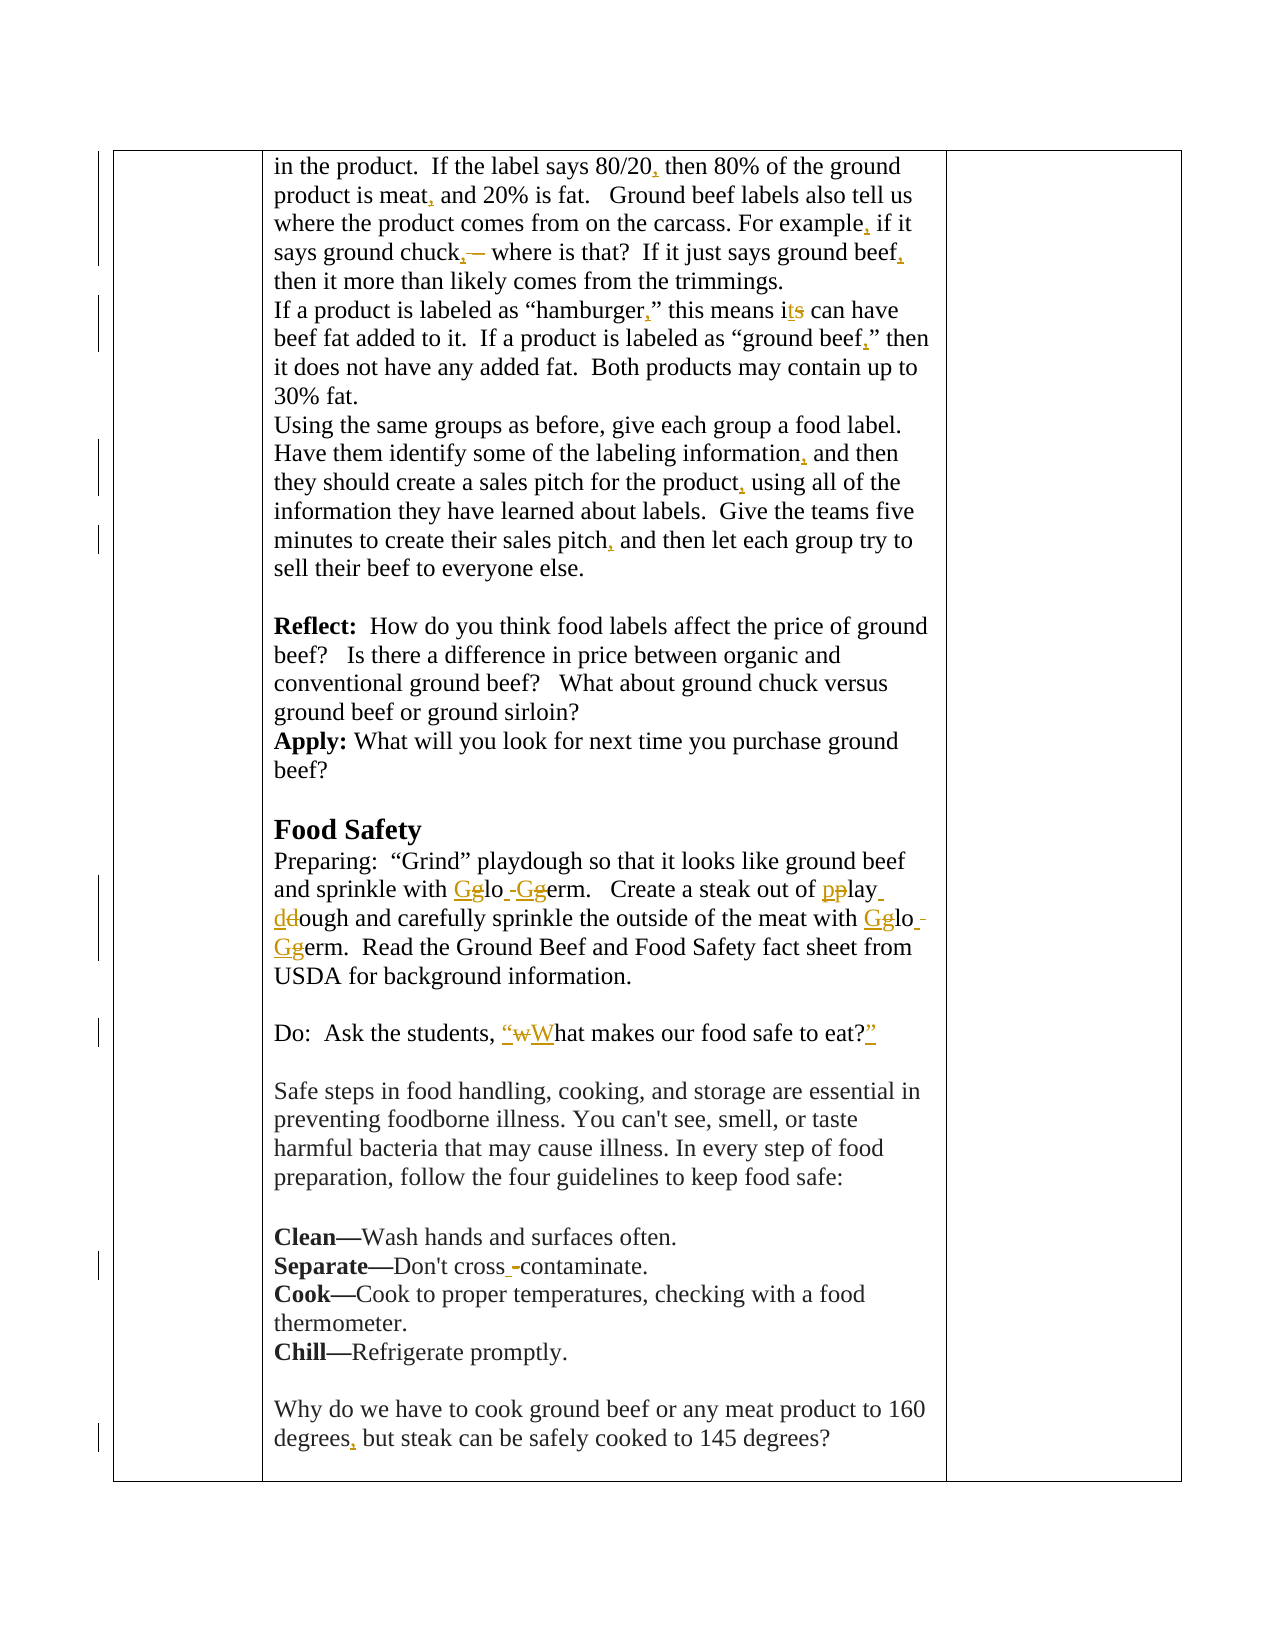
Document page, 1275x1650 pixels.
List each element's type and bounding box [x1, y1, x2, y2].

table_cell [263, 151, 946, 1481]
table_cell [947, 151, 1181, 1481]
table_cell [114, 151, 262, 1481]
